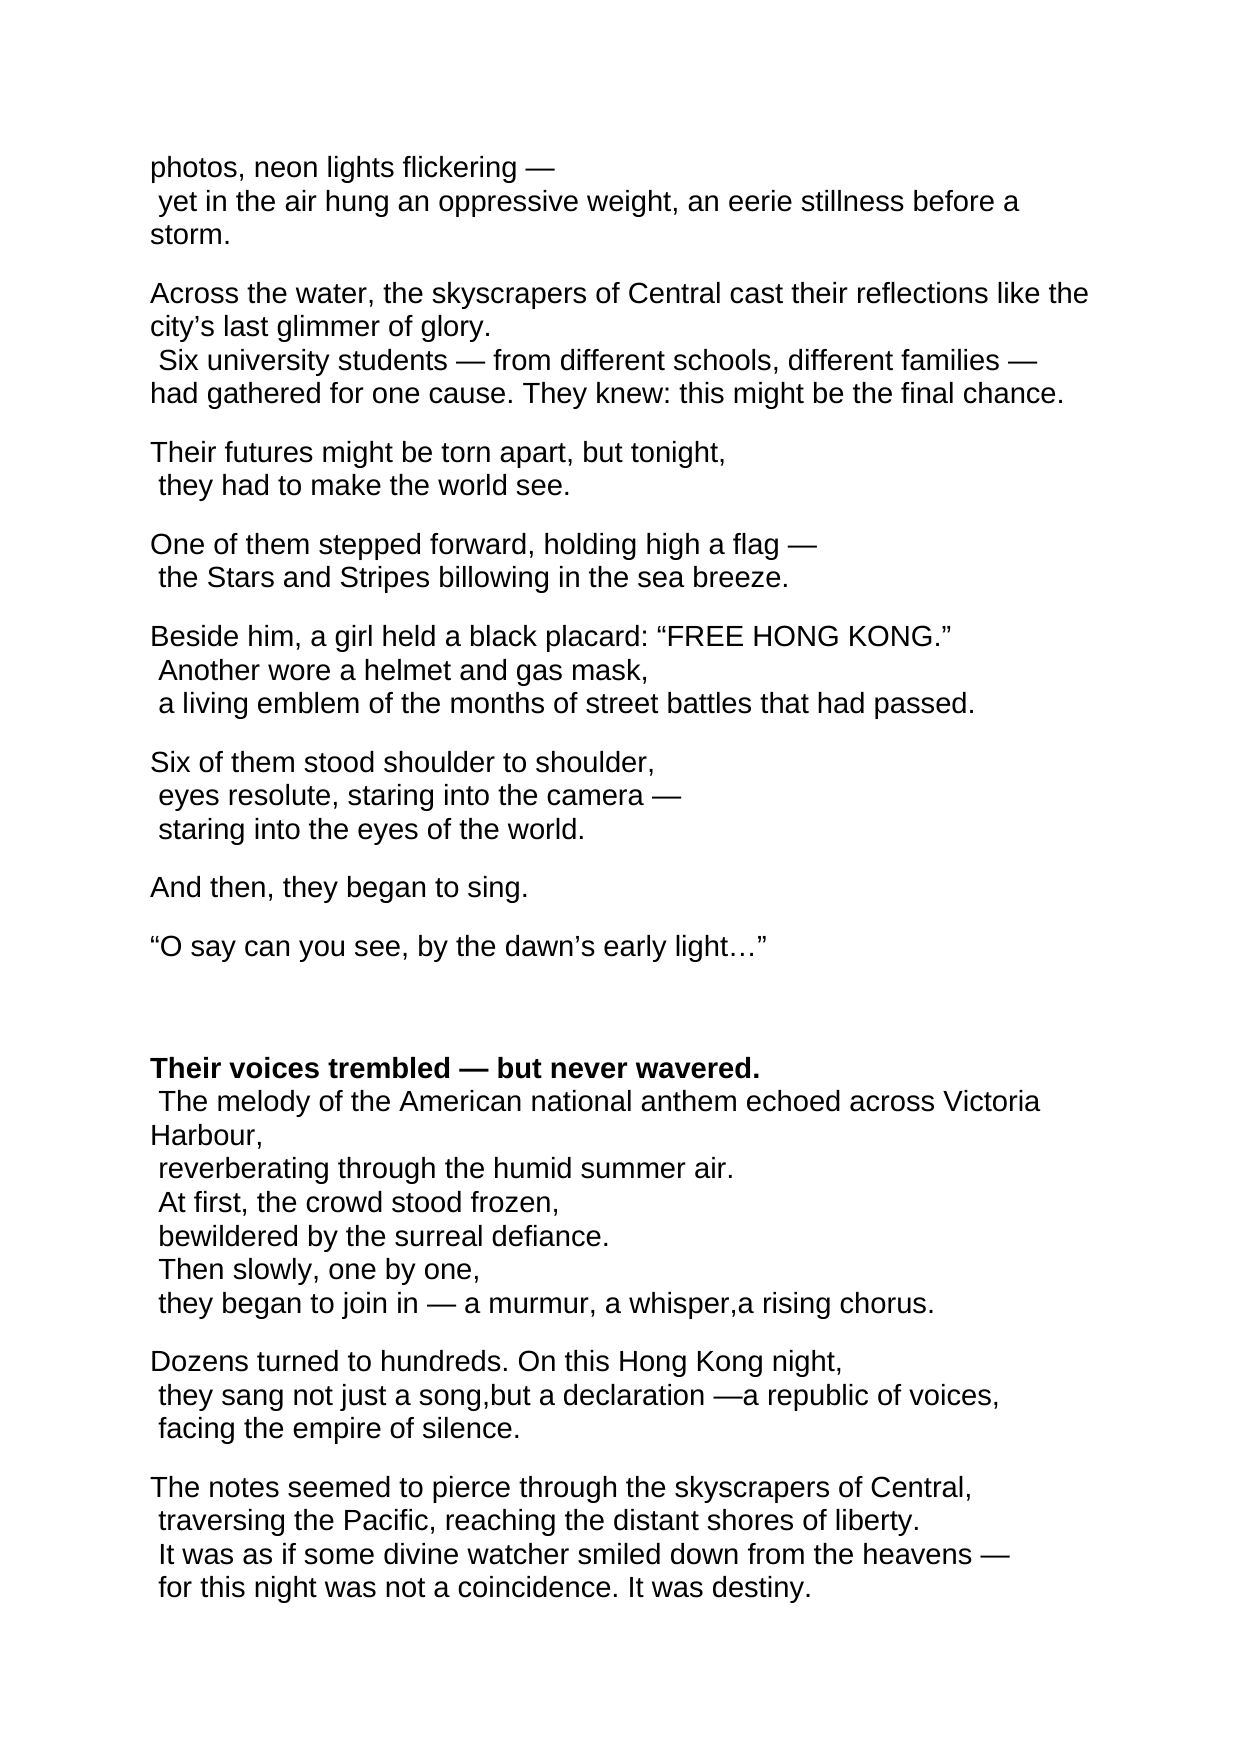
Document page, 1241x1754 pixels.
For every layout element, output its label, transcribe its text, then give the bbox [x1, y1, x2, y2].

text Beside him, a girl held a black placard: “FREE HONG KONG.” Another wore a helmet and gas mask, a living emblem of the months of street battles that had passed. [150, 619, 1090, 719]
text Dozens turned to hundreds. On this Hong Kong night, they sang not just a song,but a declaration —a republic of voices, facing the empire of silence. [150, 1344, 1090, 1445]
text Their futures might be torn apart, but tonight, they had to make the world see. [150, 435, 1090, 502]
text Six of them stood shoulder to shoulder, eyes resolute, staring into the camera — staring into the eyes of the world. [150, 744, 1090, 845]
text “O say can you see, by the dawn’s early light…” [150, 929, 1090, 962]
text The notes seemed to pierce through the skyscrapers of Central, traversing the Pacific, reaching the distant shores of liberty. It was as if some divine watcher smiled down from the heavens — for this night was not a coincidence. It was destiny. [150, 1470, 1090, 1604]
text And then, they began to sing. [150, 870, 1090, 904]
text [150, 150, 1090, 251]
text Across the water, the skyscrapers of Central cast their reflections like the city’s last glimmer of glory. Six university students — from different schools, different families — had gathered for one cause. They knew: this might be the final chance. [150, 276, 1090, 410]
text One of them stepped forward, holding high a flag — the Stars and Stripes billowing in the sea breeze. [150, 527, 1090, 594]
text Their voices trembled — but never wavered. The melody of the American national anthem echoed across Victoria Harbour, reverberating through the humid summer air. At first, the crowd stood frozen, bewildered by the surreal defiance. Then slowly, one by one, they began to join in — a murmur, a whisper,a rising chorus. [150, 1051, 1090, 1319]
